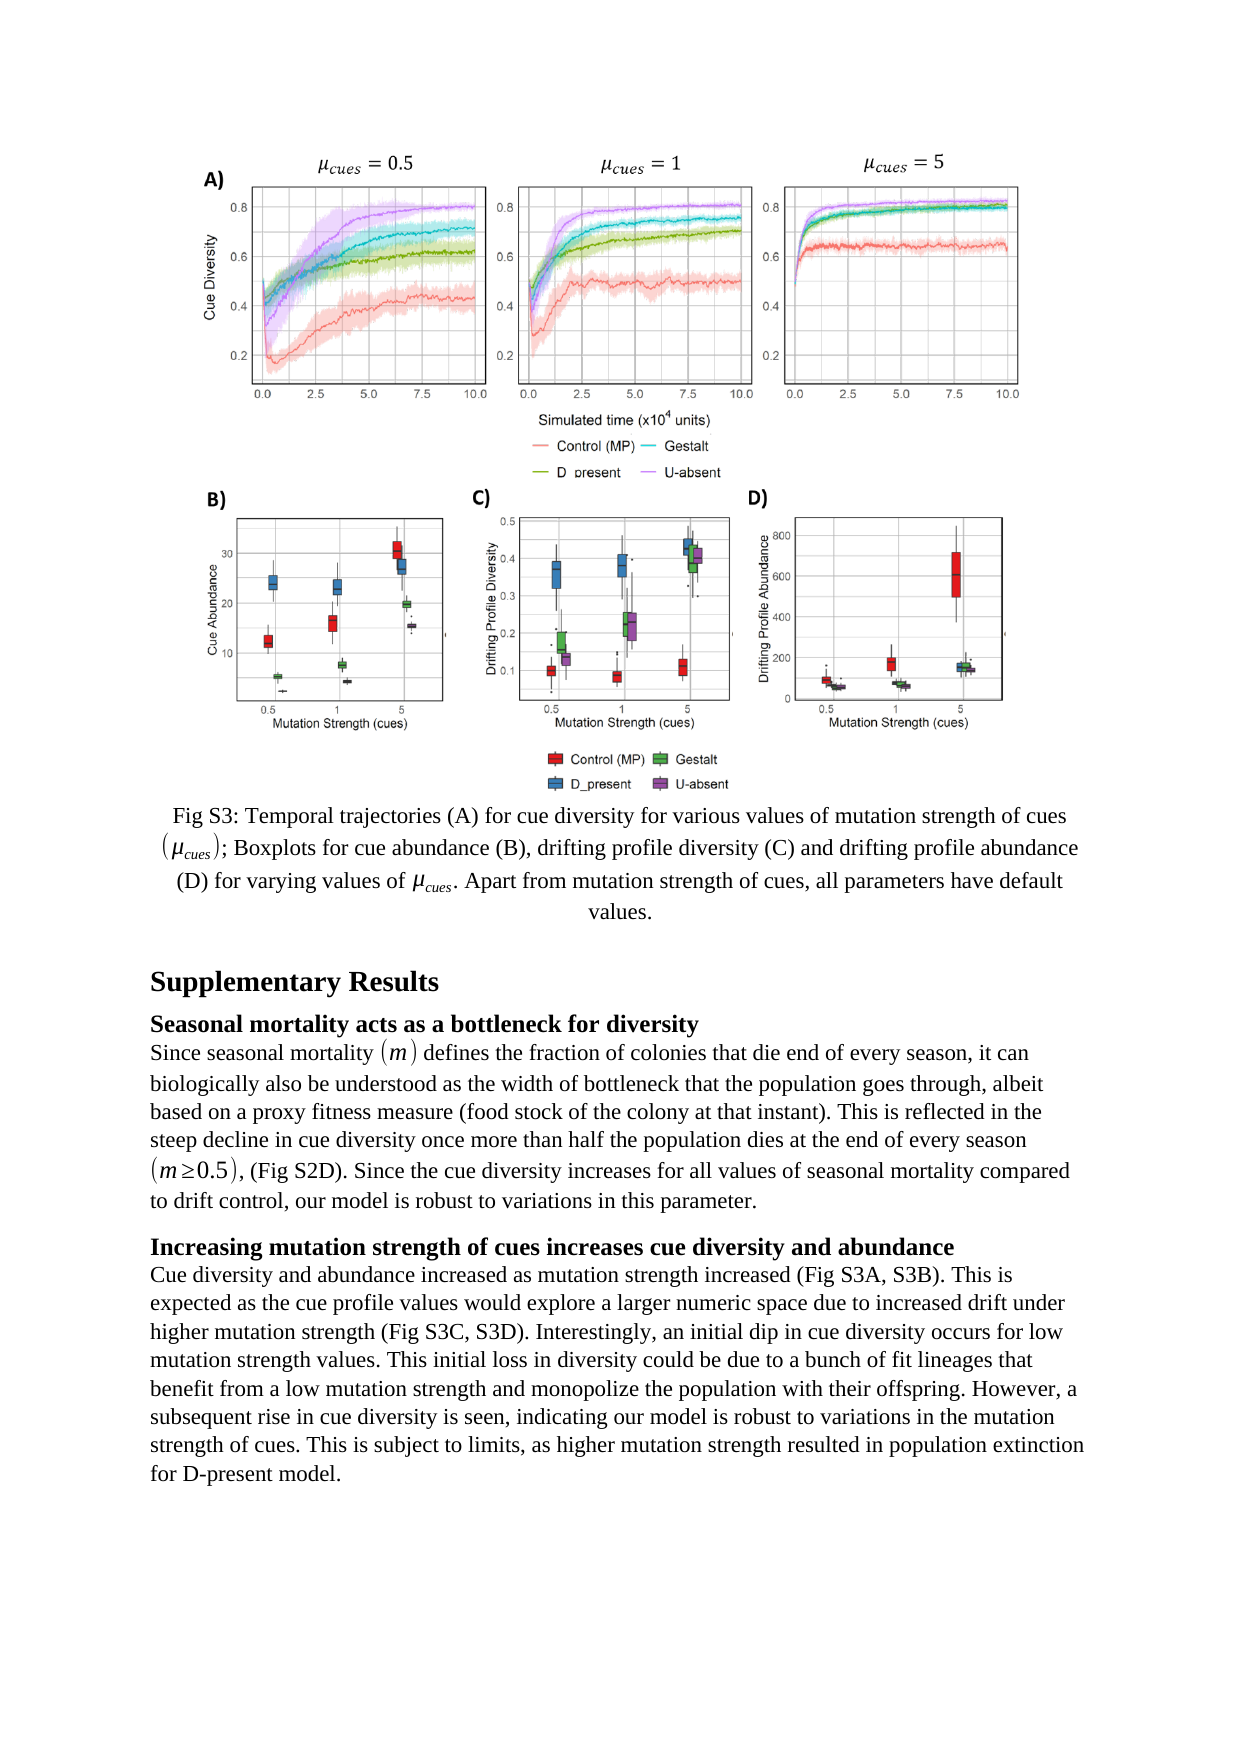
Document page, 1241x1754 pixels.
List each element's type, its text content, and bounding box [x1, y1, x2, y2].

subtitle Supplementary Results [150, 964, 1090, 998]
text Cue diversity and abundance increased as mutation strength increased (Fig S3A, S3B). This is expected as the cue profile values would explore a larger numeric space due to increased drift under higher mutation strength (Fig S3C, S3D). Interestingly, an initial dip in cue diversity occurs for low mutation strength values. This initial loss in diversity could be due to a bunch of fit lineages that benefit from a low mutation strength and monopolize the population with their offspring. However, a subsequent rise in cue diversity is seen, indicating our model is robust to variations in the mutation strength of cues. This is subject to limits, as higher mutation strength resulted in population extinction for D-present model. [150, 1261, 1090, 1486]
subtitle Increasing mutation strength of cues increases cue diversity and abundance [150, 1232, 1090, 1261]
text Since seasonal mortality defines the fraction of colonies that die end of every season, it can biologically also be understood as the width of bottleneck that the population goes through, albeit based on a proxy fitness measure (food stock of the colony at that instant). This is reflected in the steep decline in cue diversity once more than half the population dies at the end of every season , (Fig S2D). Since the cue diversity increases for all values of seasonal mortality compared to drift control, our model is robust to variations in this parameter. [150, 1037, 1090, 1213]
subtitle Seasonal mortality acts as a bottleneck for diversity [150, 1009, 1090, 1037]
picture [190, 150, 1050, 801]
